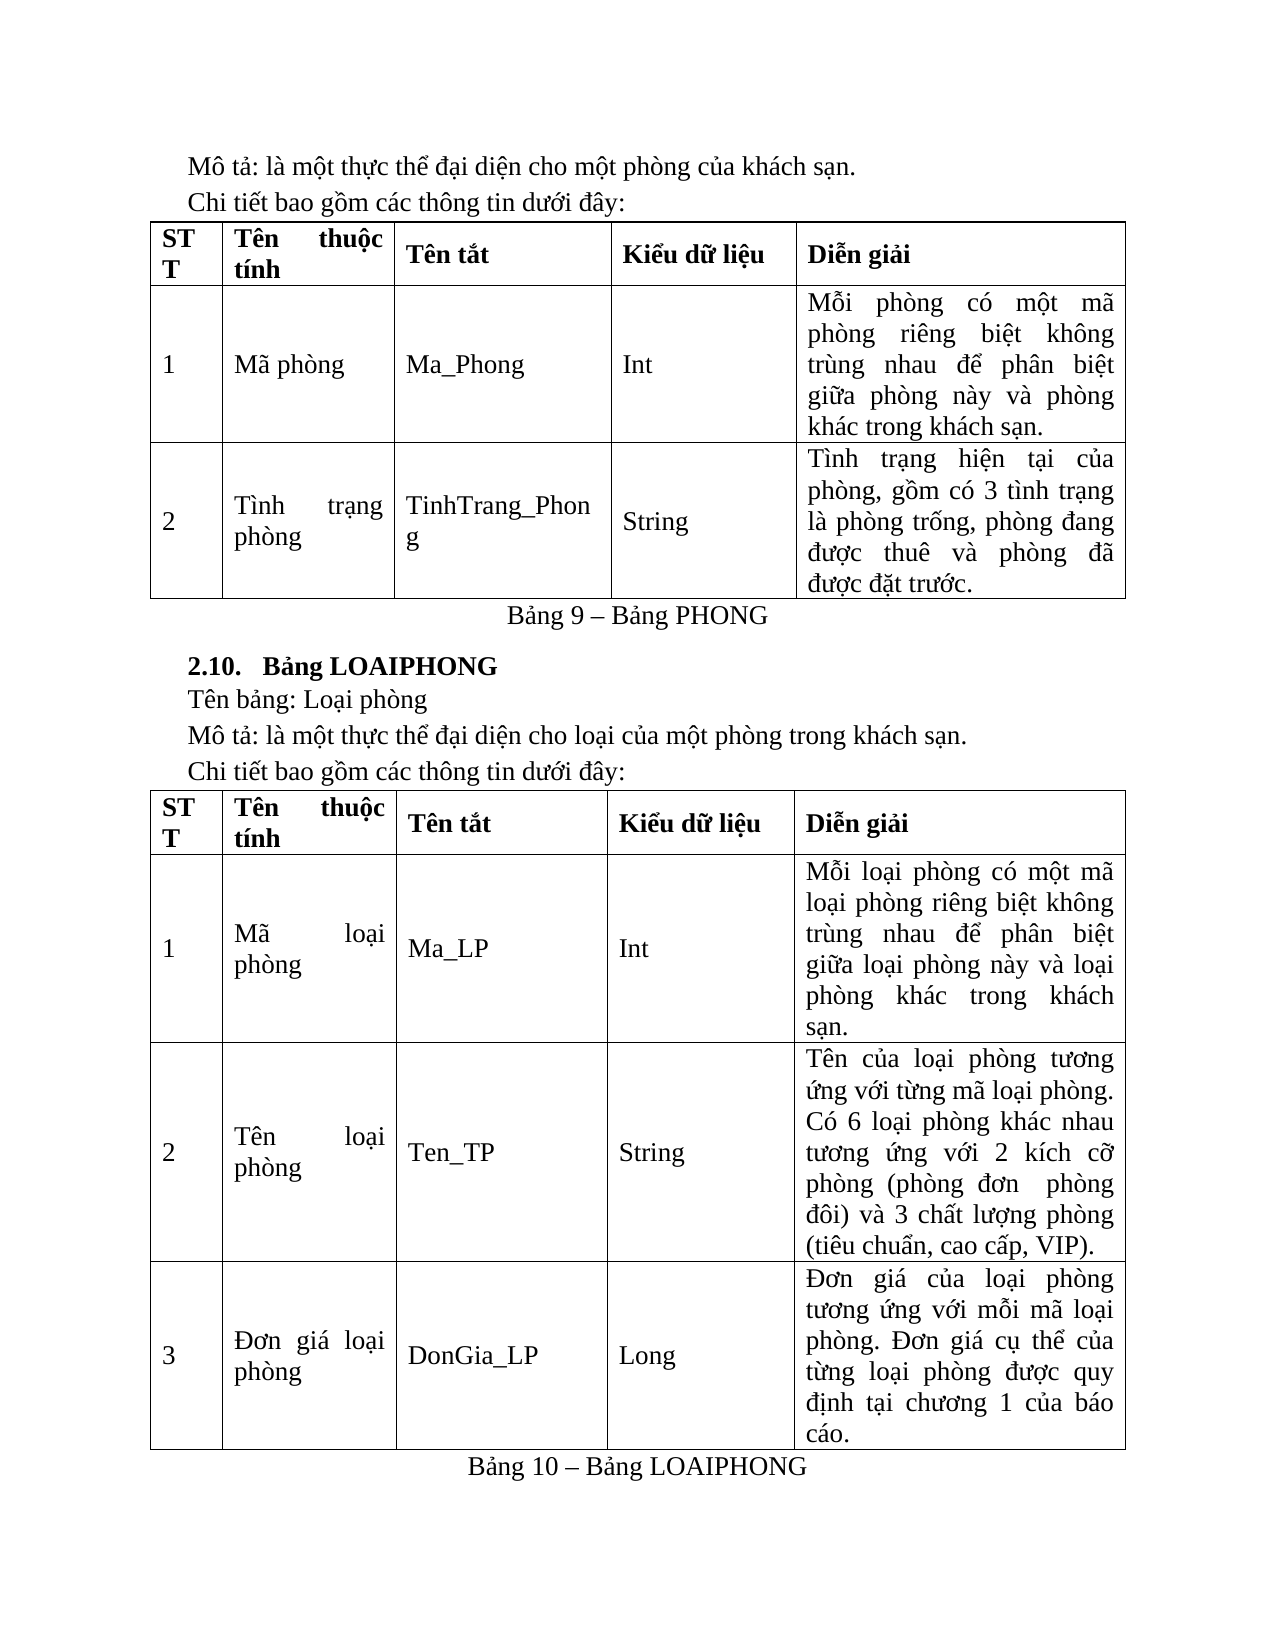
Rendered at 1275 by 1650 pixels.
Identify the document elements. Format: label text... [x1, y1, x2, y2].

table_header Tên tắt [397, 791, 607, 854]
table_header Kiểu dữ liệu [612, 223, 796, 285]
table_cell Tình trạng phòng [223, 443, 394, 598]
table_header Tên thuộc tính [223, 223, 394, 285]
text Chi tiết bao gồm các thông tin dưới đây: [187, 186, 1125, 217]
table_cell Ma_Phong [395, 286, 611, 442]
text Bảng 9 – Bảng PHONG [150, 599, 1125, 631]
table_cell String [608, 1043, 794, 1261]
table_cell Tên của loại phòng tương ứng với từng mã loại phòng. Có 6 loại phòng khác nhau tương ứng với 2 kích cỡ phòng (phòng đơn phòng đôi) và 3 chất lượng phòng (tiêu chuẩn, cao cấp, VIP). [795, 1043, 1125, 1261]
table_cell 2 [151, 443, 222, 598]
table_cell 2 [151, 1043, 222, 1261]
table_cell Đơn giá của loại phòng tương ứng với mỗi mã loại phòng. Đơn giá cụ thể của từng loại phòng được quy định tại chương 1 của báo cáo. [795, 1262, 1125, 1448]
text Tên bảng: Loại phòng [187, 683, 1125, 714]
table_header Diễn giải [797, 223, 1125, 285]
table_cell Int [608, 855, 794, 1042]
table_header STT [151, 791, 222, 854]
text Chi tiết bao gồm các thông tin dưới đây: [187, 754, 1125, 786]
table_cell 3 [151, 1262, 222, 1448]
table_cell Mã phòng [223, 286, 394, 442]
table_cell TinhTrang_Phong [395, 443, 611, 598]
text Bảng 10 – Bảng LOAIPHONG [150, 1450, 1125, 1481]
table_cell Tên loại phòng [223, 1043, 396, 1261]
table_cell Ma_LP [397, 855, 607, 1042]
table_cell DonGia_LP [397, 1262, 607, 1448]
table_cell Tình trạng hiện tại của phòng, gồm có 3 tình trạng là phòng trống, phòng đang được thuê và phòng đã được đặt trước. [797, 443, 1125, 598]
table_cell Long [608, 1262, 794, 1448]
table_cell String [612, 443, 796, 598]
table_header Tên tắt [395, 223, 611, 285]
table_header Kiểu dữ liệu [608, 791, 794, 854]
table_cell 1 [151, 286, 222, 442]
table_header Tên thuộc tính [223, 791, 396, 854]
table_header STT [151, 223, 222, 285]
table_cell Mỗi loại phòng có một mã loại phòng riêng biệt không trùng nhau để phân biệt giữa loại phòng này và loại phòng khác trong khách sạn. [795, 855, 1125, 1042]
text Mô tả: là một thực thể đại diện cho loại của một phòng trong khách sạn. [187, 719, 1125, 750]
table_cell Mỗi phòng có một mã phòng riêng biệt không trùng nhau để phân biệt giữa phòng này và phòng khác trong khách sạn. [797, 286, 1125, 442]
text Mô tả: là một thực thể đại diện cho một phòng của khách sạn. [187, 150, 1125, 181]
table_header Diễn giải [795, 791, 1125, 854]
table_cell Mã loại phòng [223, 855, 396, 1042]
table_cell Int [612, 286, 796, 442]
table_cell 1 [151, 855, 222, 1042]
subtitle Bảng LOAIPHONG [187, 649, 1125, 681]
table_cell Ten_TP [397, 1043, 607, 1261]
table_cell Đơn giá loại phòng [223, 1262, 396, 1448]
